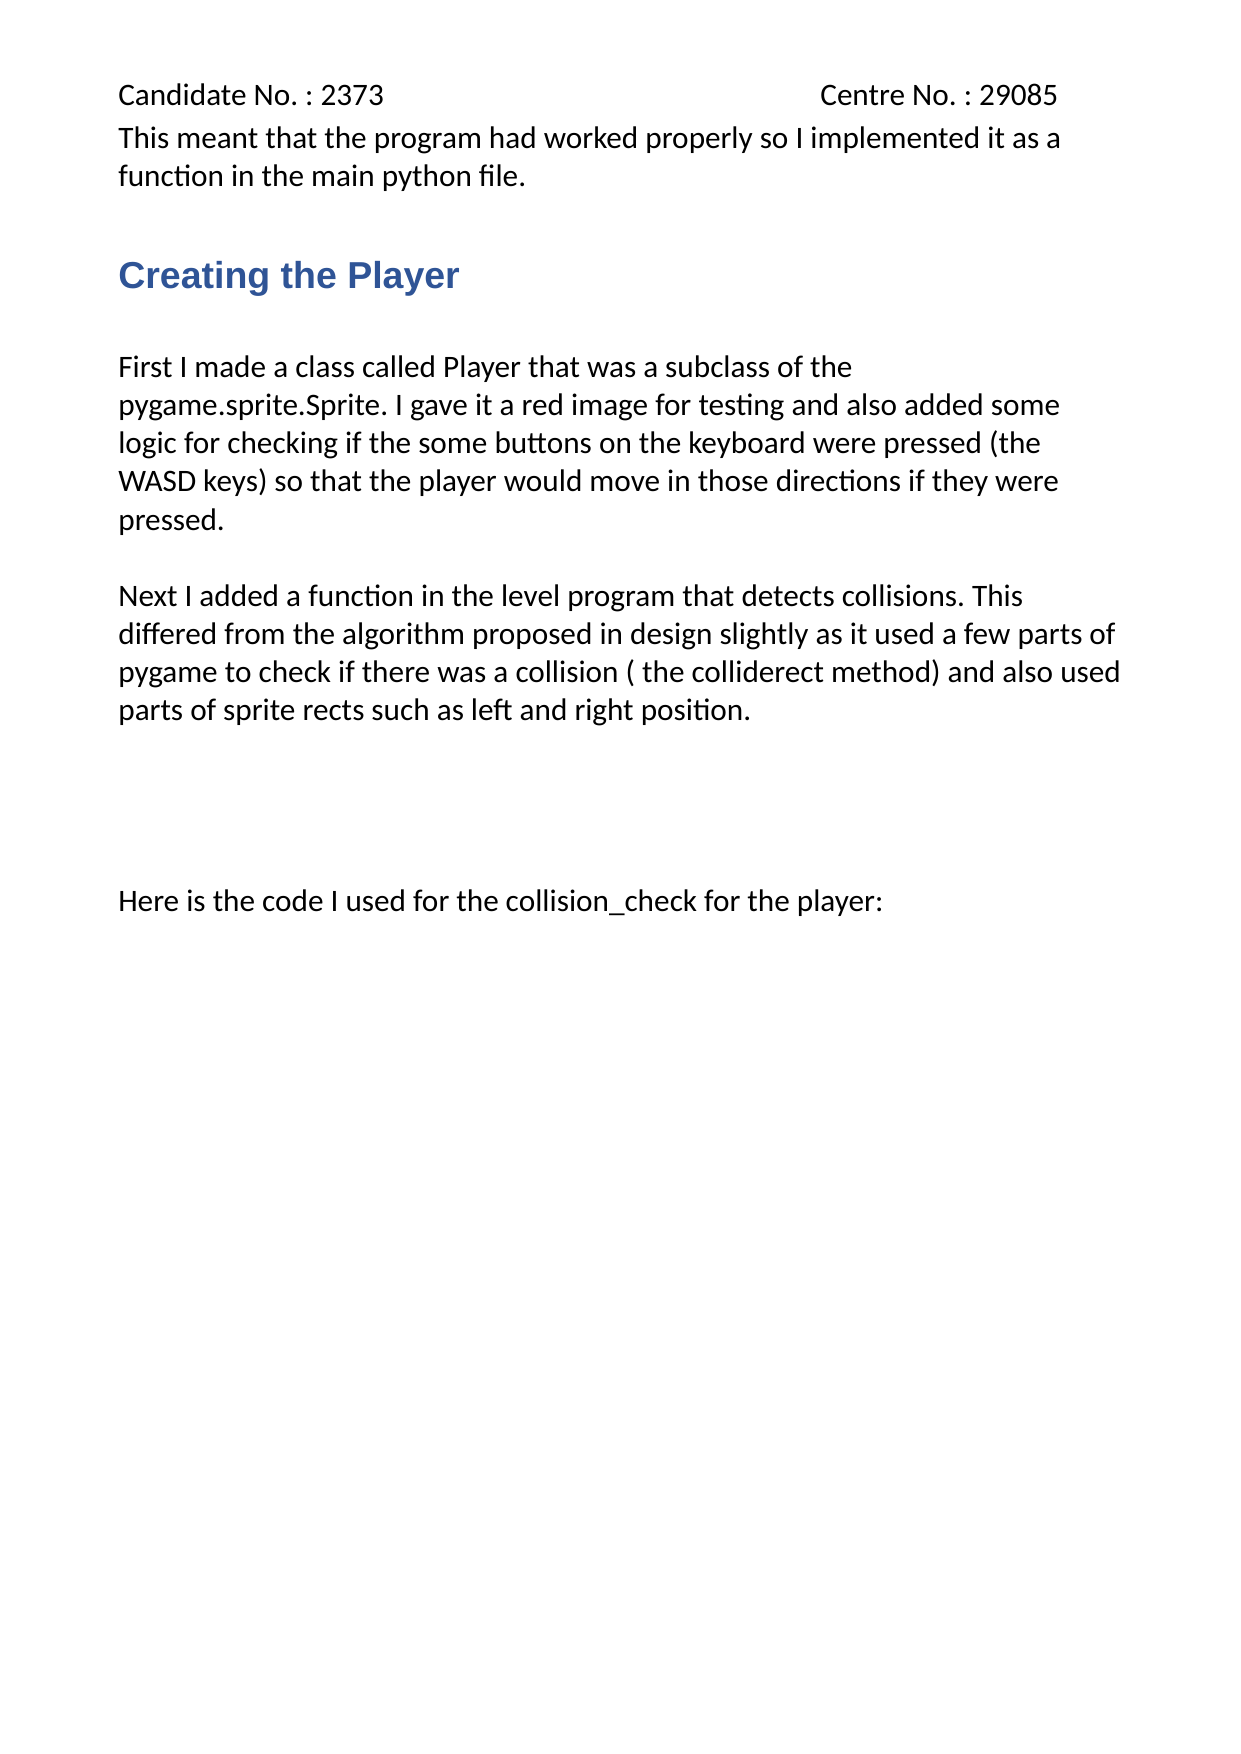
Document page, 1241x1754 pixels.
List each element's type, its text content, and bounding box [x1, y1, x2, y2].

text This meant that the program had worked properly so I implemented it as a function in the main python file. [118, 118, 1122, 194]
text First I made a class called Player that was a subclass of the pygame.sprite.Sprite. I gave it a red image for testing and also added some logic for checking if the some buttons on the keyboard were pressed (the WASD keys) so that the player would move in those directions if they were pressed. [118, 347, 1122, 538]
text Next I added a function in the level program that detects collisions. This differed from the algorithm proposed in design slightly as it used a few parts of pygame to check if there was a collision ( the colliderect method) and also used parts of sprite rects such as left and right position. [118, 576, 1122, 728]
text Here is the code I used for the collision_check for the player: [118, 881, 1122, 919]
subtitle Creating the Player [118, 253, 1122, 296]
